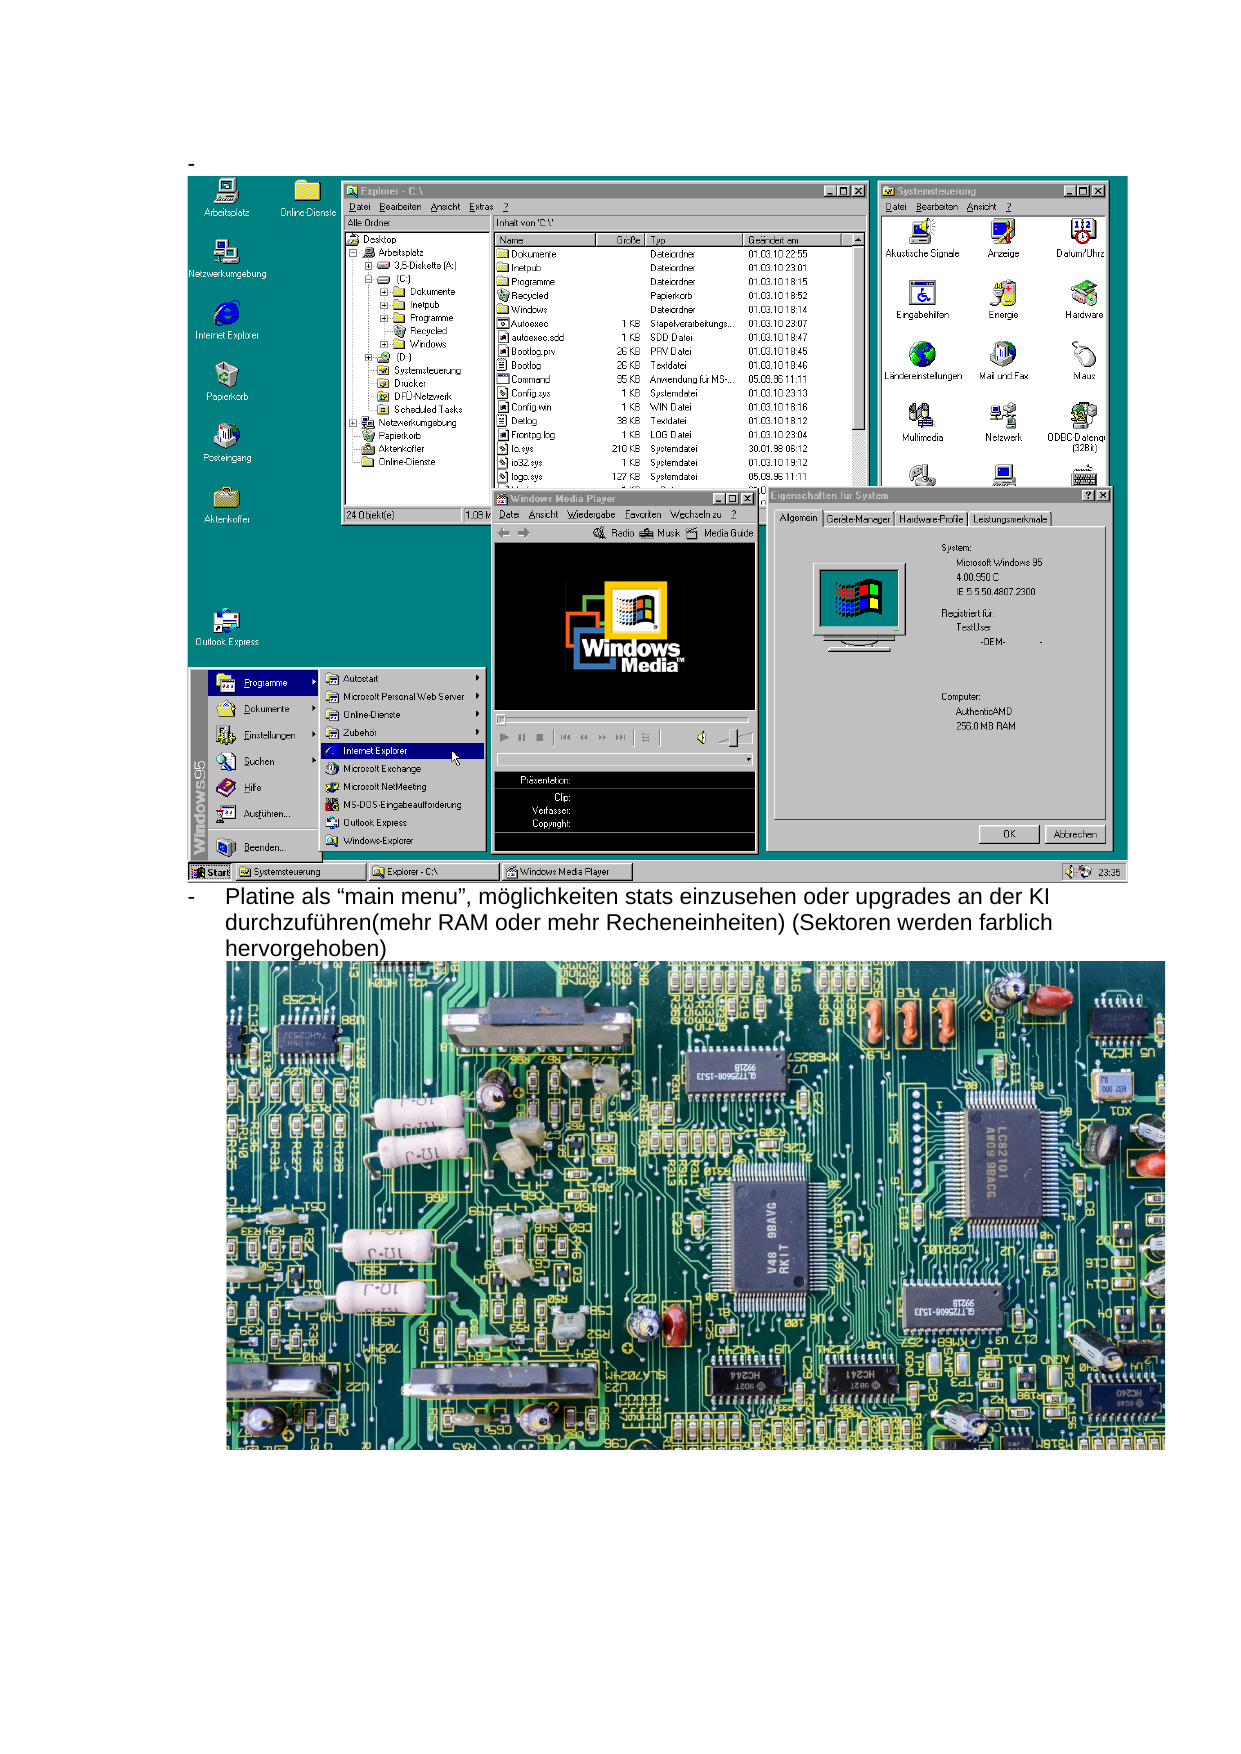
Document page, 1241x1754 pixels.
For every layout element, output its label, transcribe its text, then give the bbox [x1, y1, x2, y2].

picture [264, 1445, 288, 1450]
picture [225, 961, 1166, 1450]
picture [187, 176, 1128, 883]
picture [311, 1438, 319, 1450]
